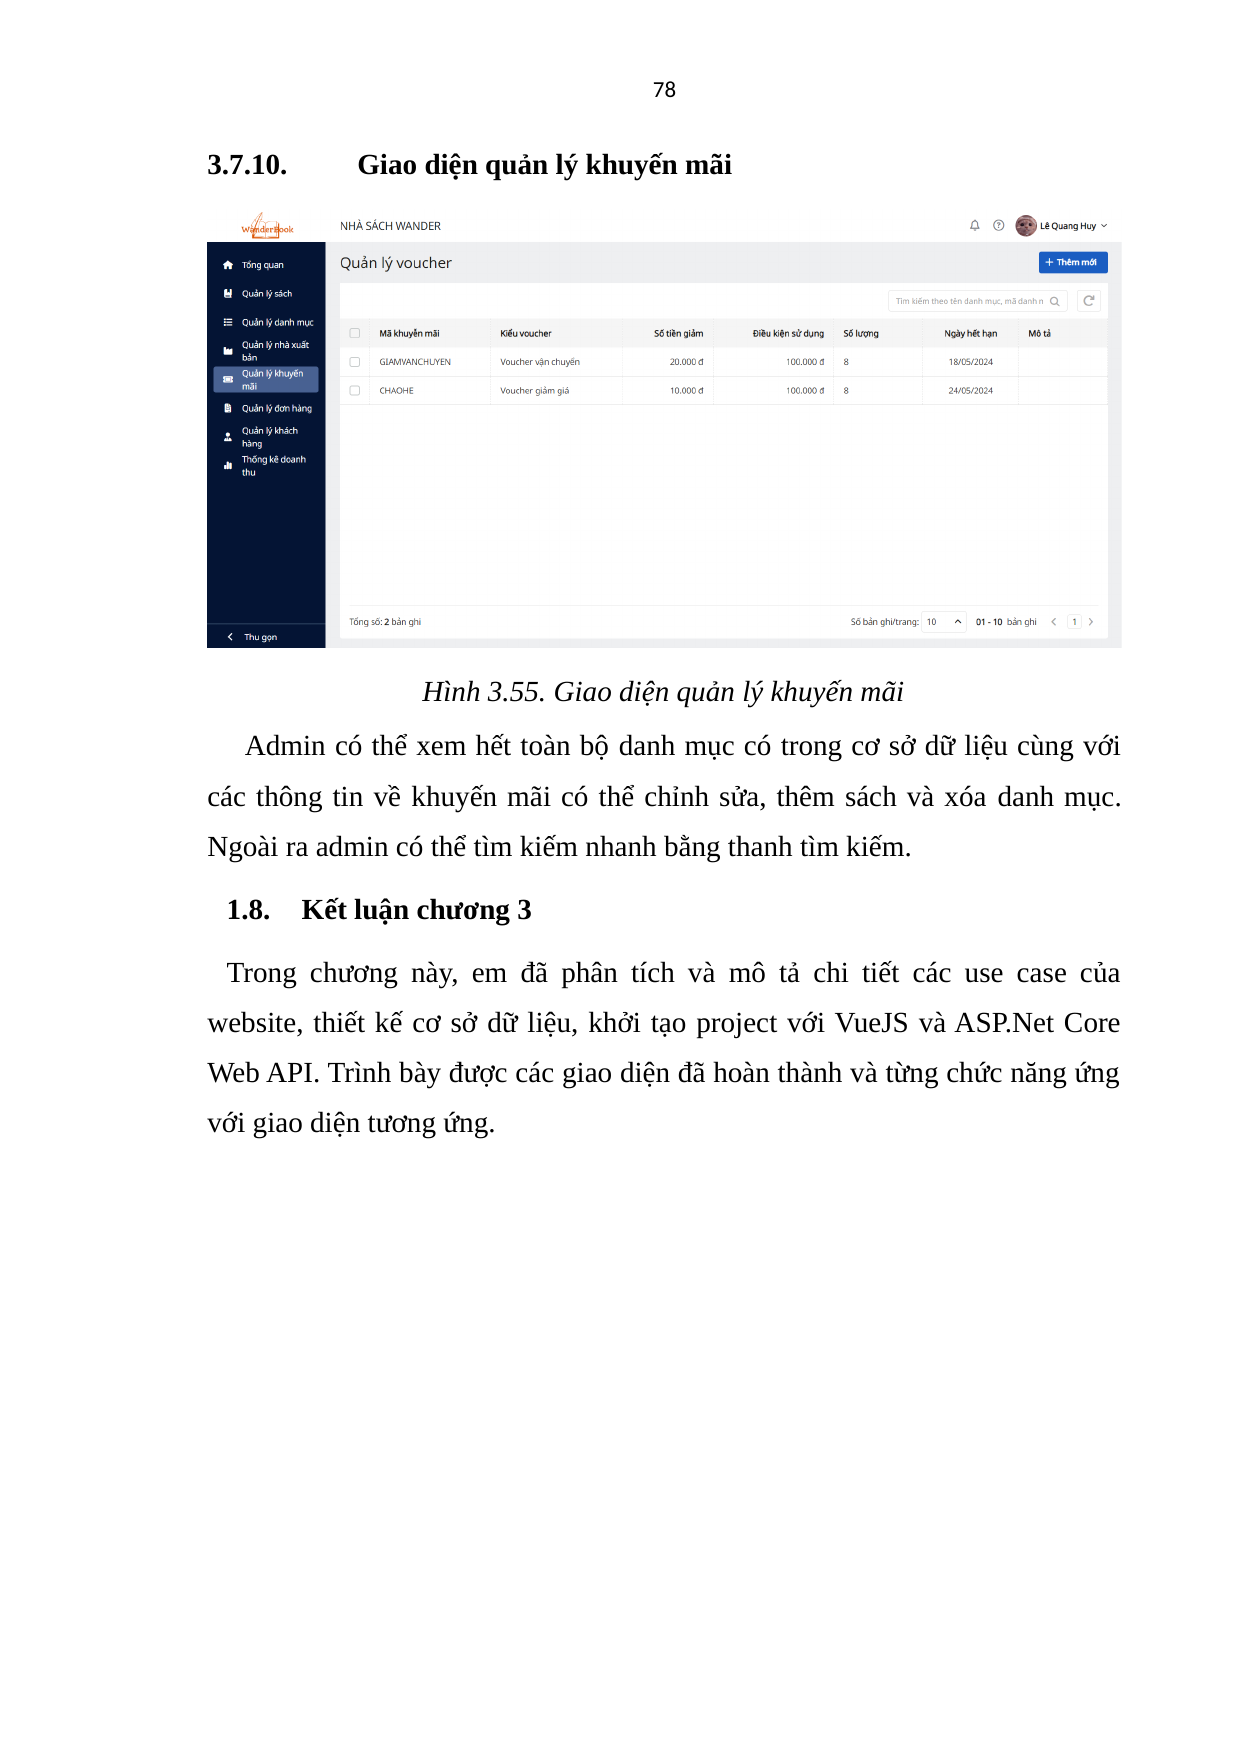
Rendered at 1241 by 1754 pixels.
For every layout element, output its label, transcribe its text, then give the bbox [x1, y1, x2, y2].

text Trong chương này, em đã phân tích và mô tả chi tiết các use case của website, thiết kế cơ sở dữ liệu, khởi tạo project với VueJS và ASP.Net Core Web API. Trình bày được các giao diện đã hoàn thành và từng chức năng ứng với giao diện tương ứng. [207, 955, 1122, 1139]
subtitle Kết luận chương 3 [226, 892, 1122, 925]
subtitle Giao diện quản lý khuyến mãi [207, 147, 1122, 181]
picture [207, 209, 1122, 648]
text Admin có thể xem hết toàn bộ danh mục có trong cơ sở dữ liệu cùng với các thông tin về khuyến mãi có thể chỉnh sửa, thêm sách và xóa danh mục. Ngoài ra admin có thể tìm kiếm nhanh bằng thanh tìm kiếm. [207, 728, 1122, 863]
